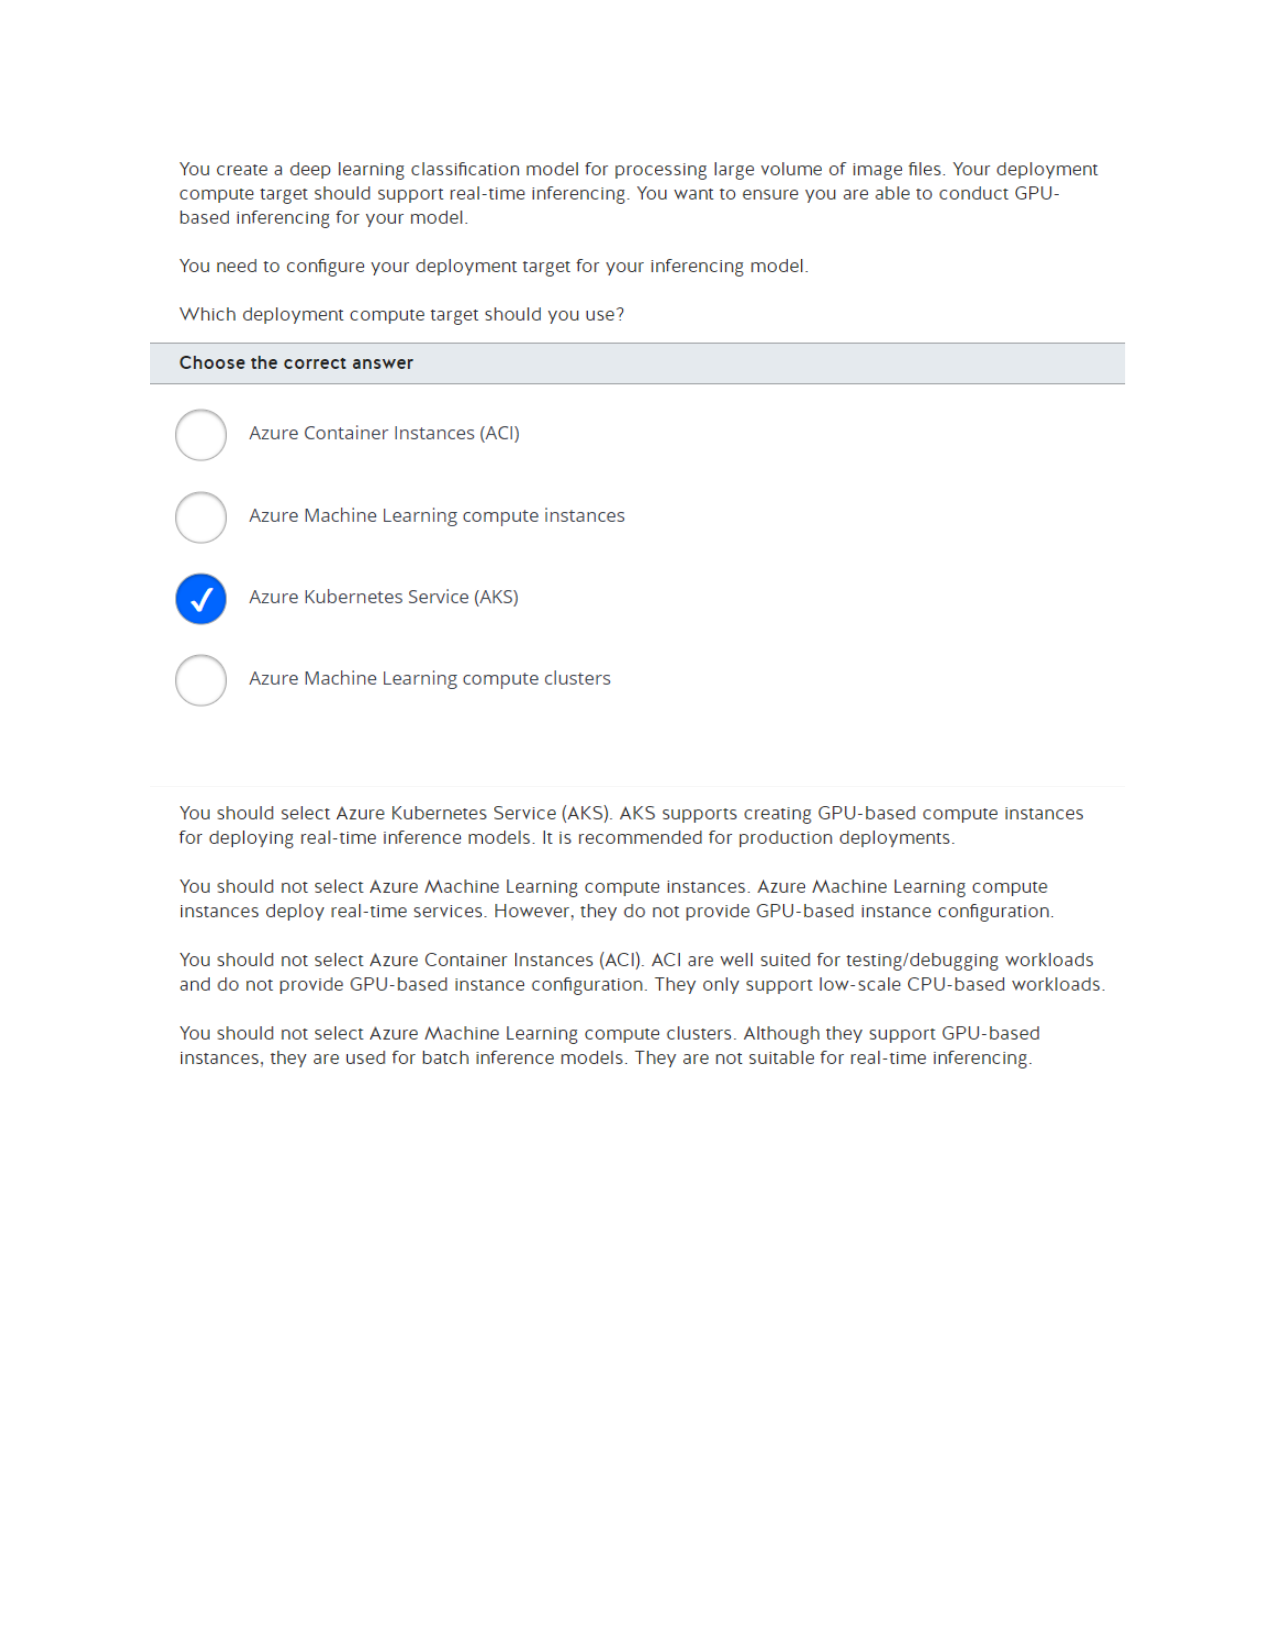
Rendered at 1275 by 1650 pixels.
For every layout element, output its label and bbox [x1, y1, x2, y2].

picture [150, 150, 1125, 721]
picture [150, 786, 1125, 1083]
